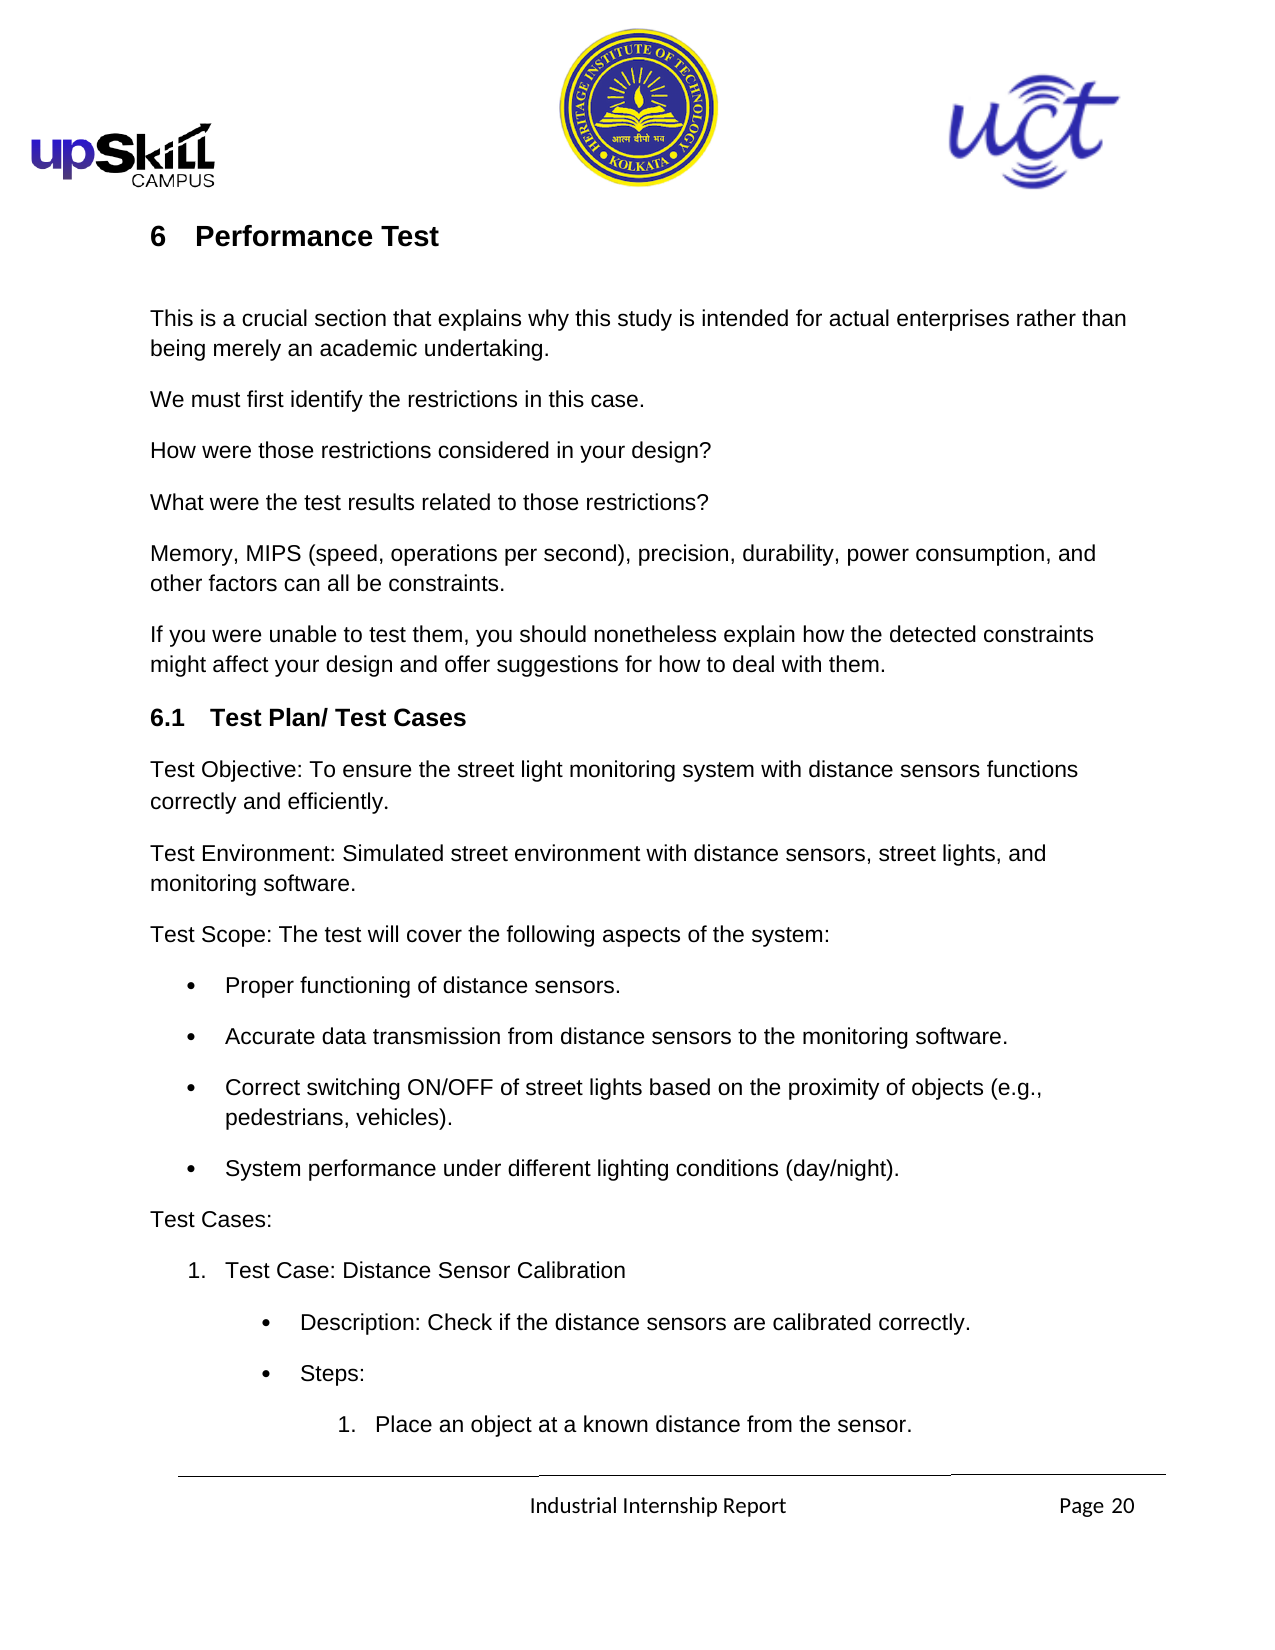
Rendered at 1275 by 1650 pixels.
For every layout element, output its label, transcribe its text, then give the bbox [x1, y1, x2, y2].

text We must first identify the restrictions in this case. [150, 386, 1134, 413]
list System performance under different lighting conditions (day/night). [187, 1155, 1134, 1182]
list Accurate data transmission from distance sensors to the monitoring software. [187, 1023, 1134, 1049]
text How were those restrictions considered in your design? [150, 437, 1134, 464]
list Proper functioning of distance sensors. [187, 972, 1134, 998]
list Test Case: Distance Sensor Calibration [187, 1257, 1134, 1284]
text This is a crucial section that explains why this study is intended for actual enterprises rather than being merely an academic undertaking. [150, 305, 1134, 362]
text Test Scope: The test will cover the following aspects of the system: [150, 921, 1134, 947]
subtitle Test Plan/ Test Cases [150, 706, 1134, 731]
text Test Cases: [150, 1206, 1134, 1233]
list Description: Check if the distance sensors are calibrated correctly. [262, 1308, 1134, 1335]
list Correct switching ON/OFF of street lights based on the proximity of objects (e.g., pedestrians, vehicles). [187, 1074, 1134, 1131]
subtitle Performance Test [150, 219, 1134, 252]
picture [946, 65, 1125, 191]
picture [526, 28, 749, 191]
list Place an object at a known distance from the sensor. [337, 1411, 1134, 1437]
text Memory, MIPS (speed, operations per second), precision, durability, power consumption, and other factors can all be constraints. [150, 539, 1134, 596]
text If you were unable to test them, you should nonetheless explain how the detected constraints might affect your design and offer suggestions for how to deal with them. [150, 621, 1134, 677]
text Test Environment: Simulated street environment with distance sensors, street lights, and monitoring software. [150, 840, 1134, 896]
text What were the test results related to those restrictions? [150, 488, 1134, 515]
picture [0, 111, 246, 191]
text Test Objective: To ensure the street light monitoring system with distance sensors functions correctly and efficiently. [150, 756, 1134, 815]
list Steps: [262, 1359, 1134, 1386]
